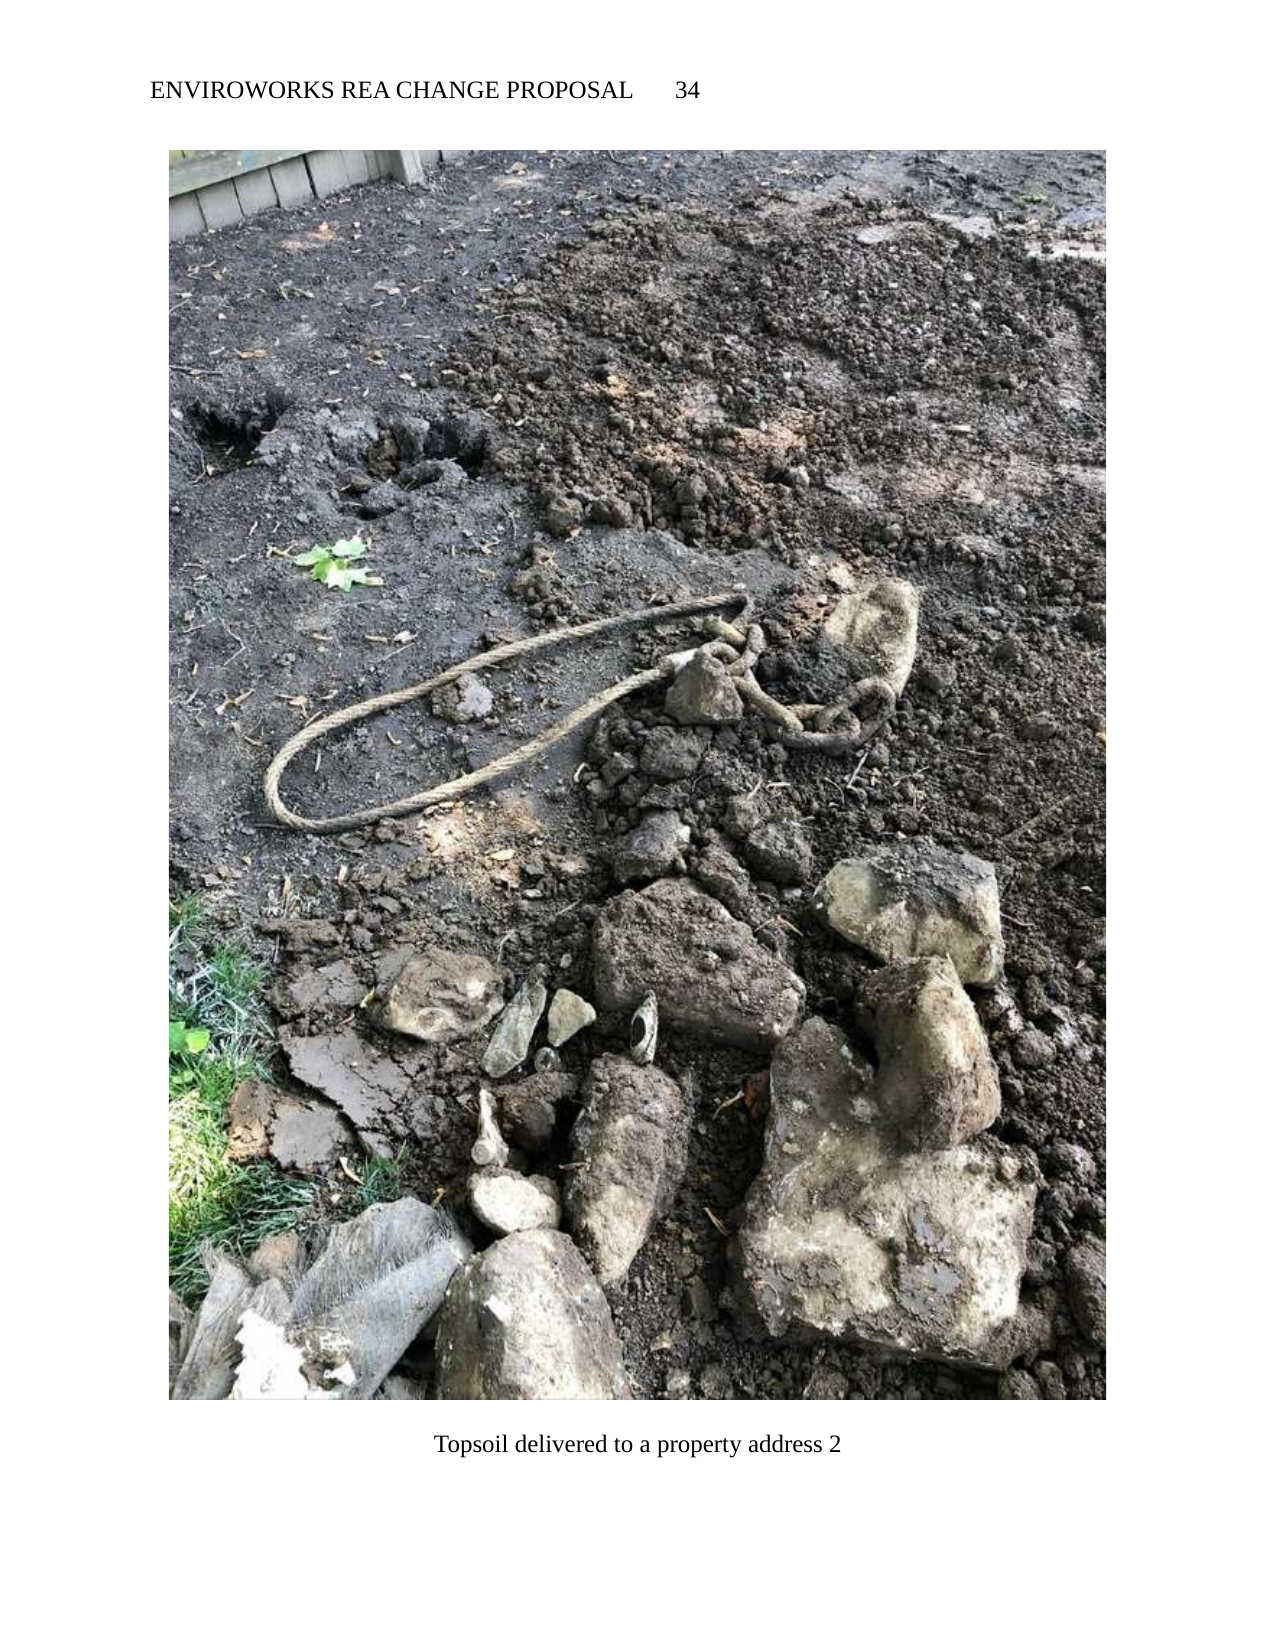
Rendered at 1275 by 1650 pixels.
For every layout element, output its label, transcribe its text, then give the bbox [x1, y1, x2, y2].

text Topsoil delivered to a property address 2 [150, 1429, 1125, 1457]
picture [168, 150, 1107, 1400]
